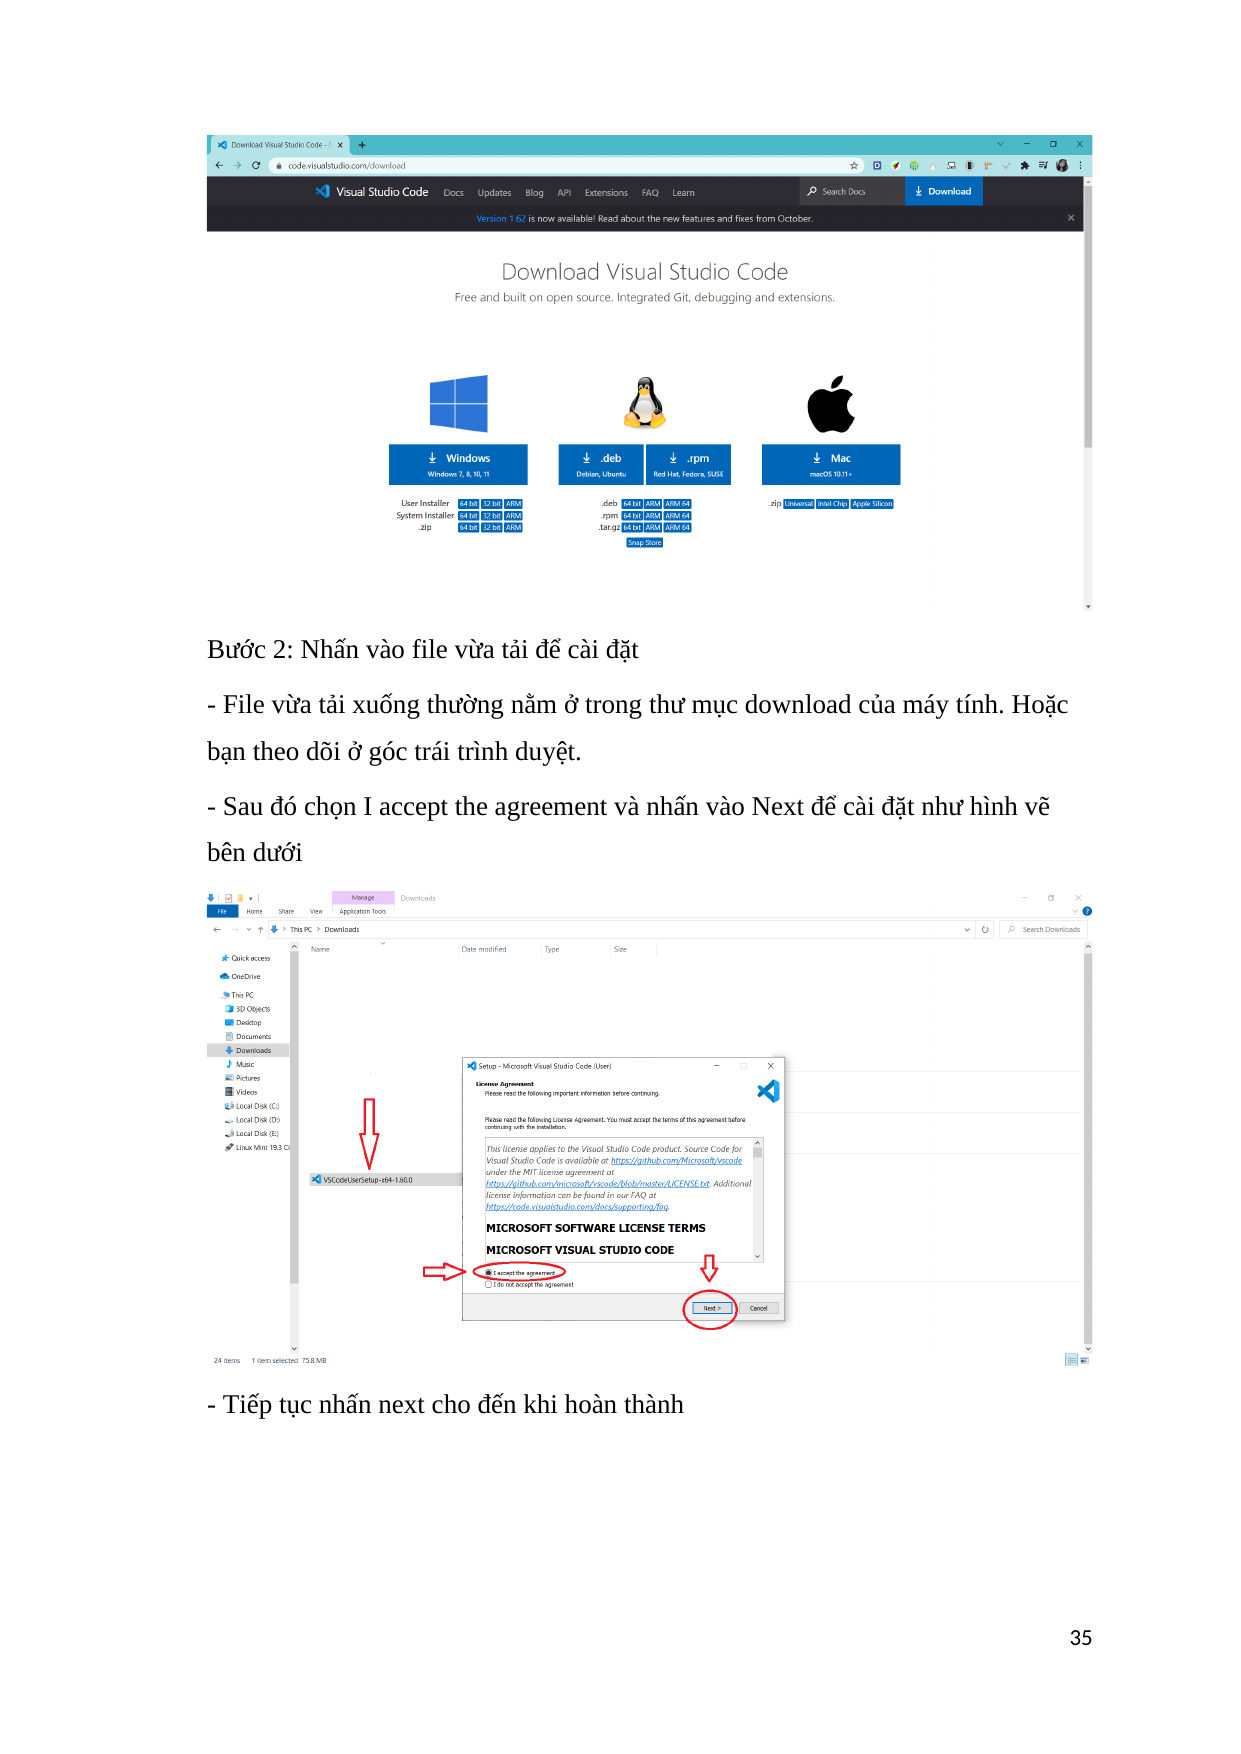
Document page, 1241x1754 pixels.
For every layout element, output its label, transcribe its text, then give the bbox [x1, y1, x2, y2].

text - File vừa tải xuống thường nằm ở trong thư mục download của máy tính. Hoặc bạn theo dõi ở góc trái trình duyệt. [207, 688, 1092, 766]
text Bước 2: Nhấn vào file vừa tải để cài đặt [207, 633, 1092, 664]
picture [206, 135, 1093, 611]
text - Sau đó chọn I accept the agreement và nhấn vào Next để cài đặt như hình vẽ bên dưới [207, 789, 1092, 867]
text - Tiếp tục nhấn next cho đến khi hoàn thành [207, 1388, 1092, 1419]
picture [206, 891, 1093, 1366]
